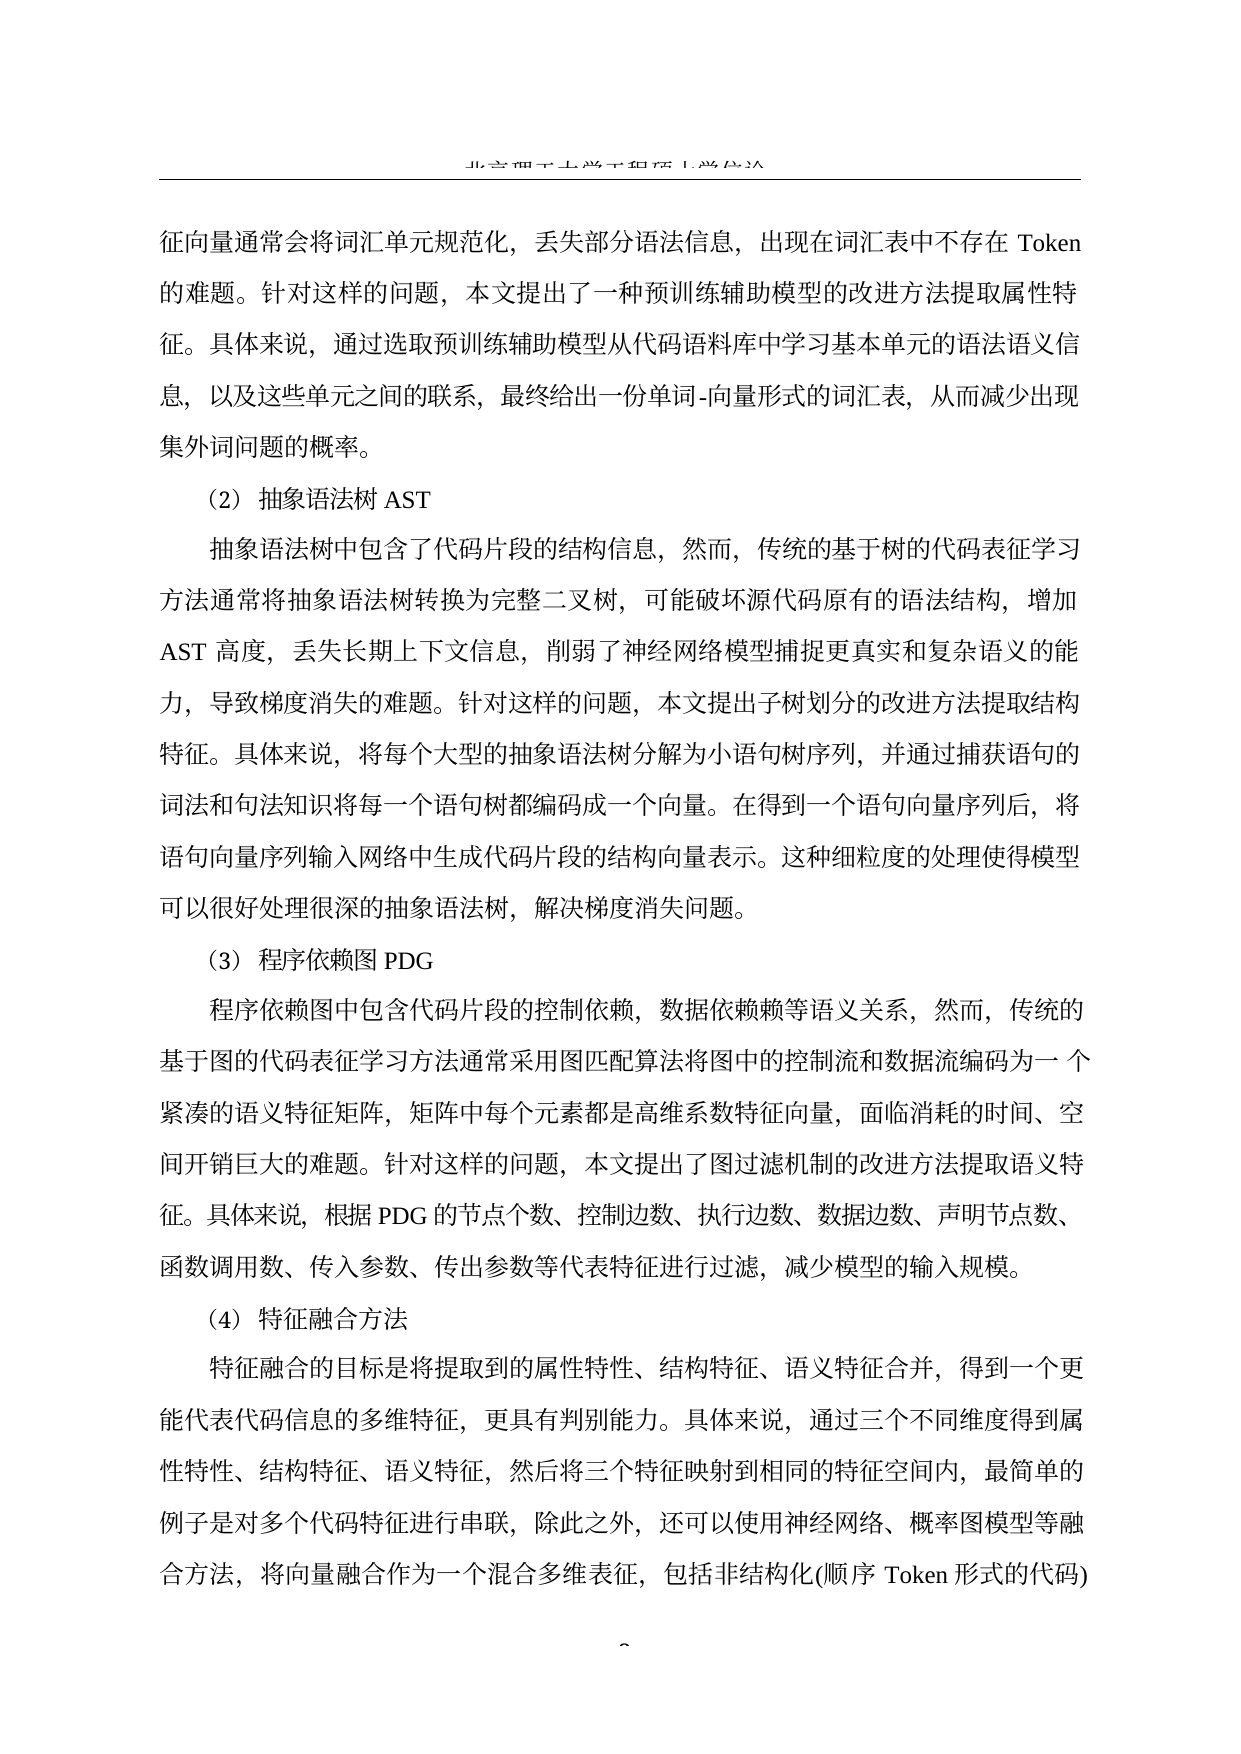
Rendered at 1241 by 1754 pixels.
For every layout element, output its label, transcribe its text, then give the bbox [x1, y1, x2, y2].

text 程序依赖图中包含代码片段的控制依赖，数据依赖赖等语义关系，然而，传统的基于图的代码表征学习方法通常采用图匹配算法将图中的控制流和数据流编码为一 个紧凑的语义特征矩阵，矩阵中每个元素都是高维系数特征向量，面临消耗的时间、空间开销巨大的难题。针对这样的问题，本文提出了图过滤机制的改进方法提取语义特征。具体来说，根据 PDG 的节点个数、控制边数、执行边数、数据边数、声明节点数、函数调用数、传入参数、传出参数等代表特征进行过滤，减少模型的输入规模。 [159, 991, 1097, 1283]
list 抽象语法树 AST [195, 479, 1151, 515]
text 征向量通常会将词汇单元规范化，丢失部分语法信息，出现在词汇表中不存在 Token 的难题。针对这样的问题，本文提出了一种预训练辅助模型的改进方法提取属性特征。具体来说，通过选取预训练辅助模型从代码语料库中学习基本单元的语法语义信息，以及这些单元之间的联系，最终给出一份单词-向量形式的词汇表，从而减少出现集外词问题的概率。 [159, 222, 1081, 463]
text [159, 1349, 1099, 1591]
text 抽象语法树中包含了代码片段的结构信息，然而，传统的基于树的代码表征学习方法通常将抽象语法树转换为完整二叉树，可能破坏源代码原有的语法结构，增加AST 高度，丢失长期上下文信息，削弱了神经网络模型捕捉更真实和复杂语义的能力，导致梯度消失的难题。针对这样的问题，本文提出子树划分的改进方法提取结构特征。具体来说，将每个大型的抽象语法树分解为小语句树序列，并通过捕获语句的词法和句法知识将每一个语句树都编码成一个向量。在得到一个语句向量序列后，将语句向量序列输入网络中生成代码片段的结构向量表示。这种细粒度的处理使得模型可以很好处理很深的抽象语法树，解决梯度消失问题。 [159, 529, 1081, 925]
list 程序依赖图 PDG [195, 941, 1151, 977]
list 特征融合方法 [195, 1299, 1151, 1335]
